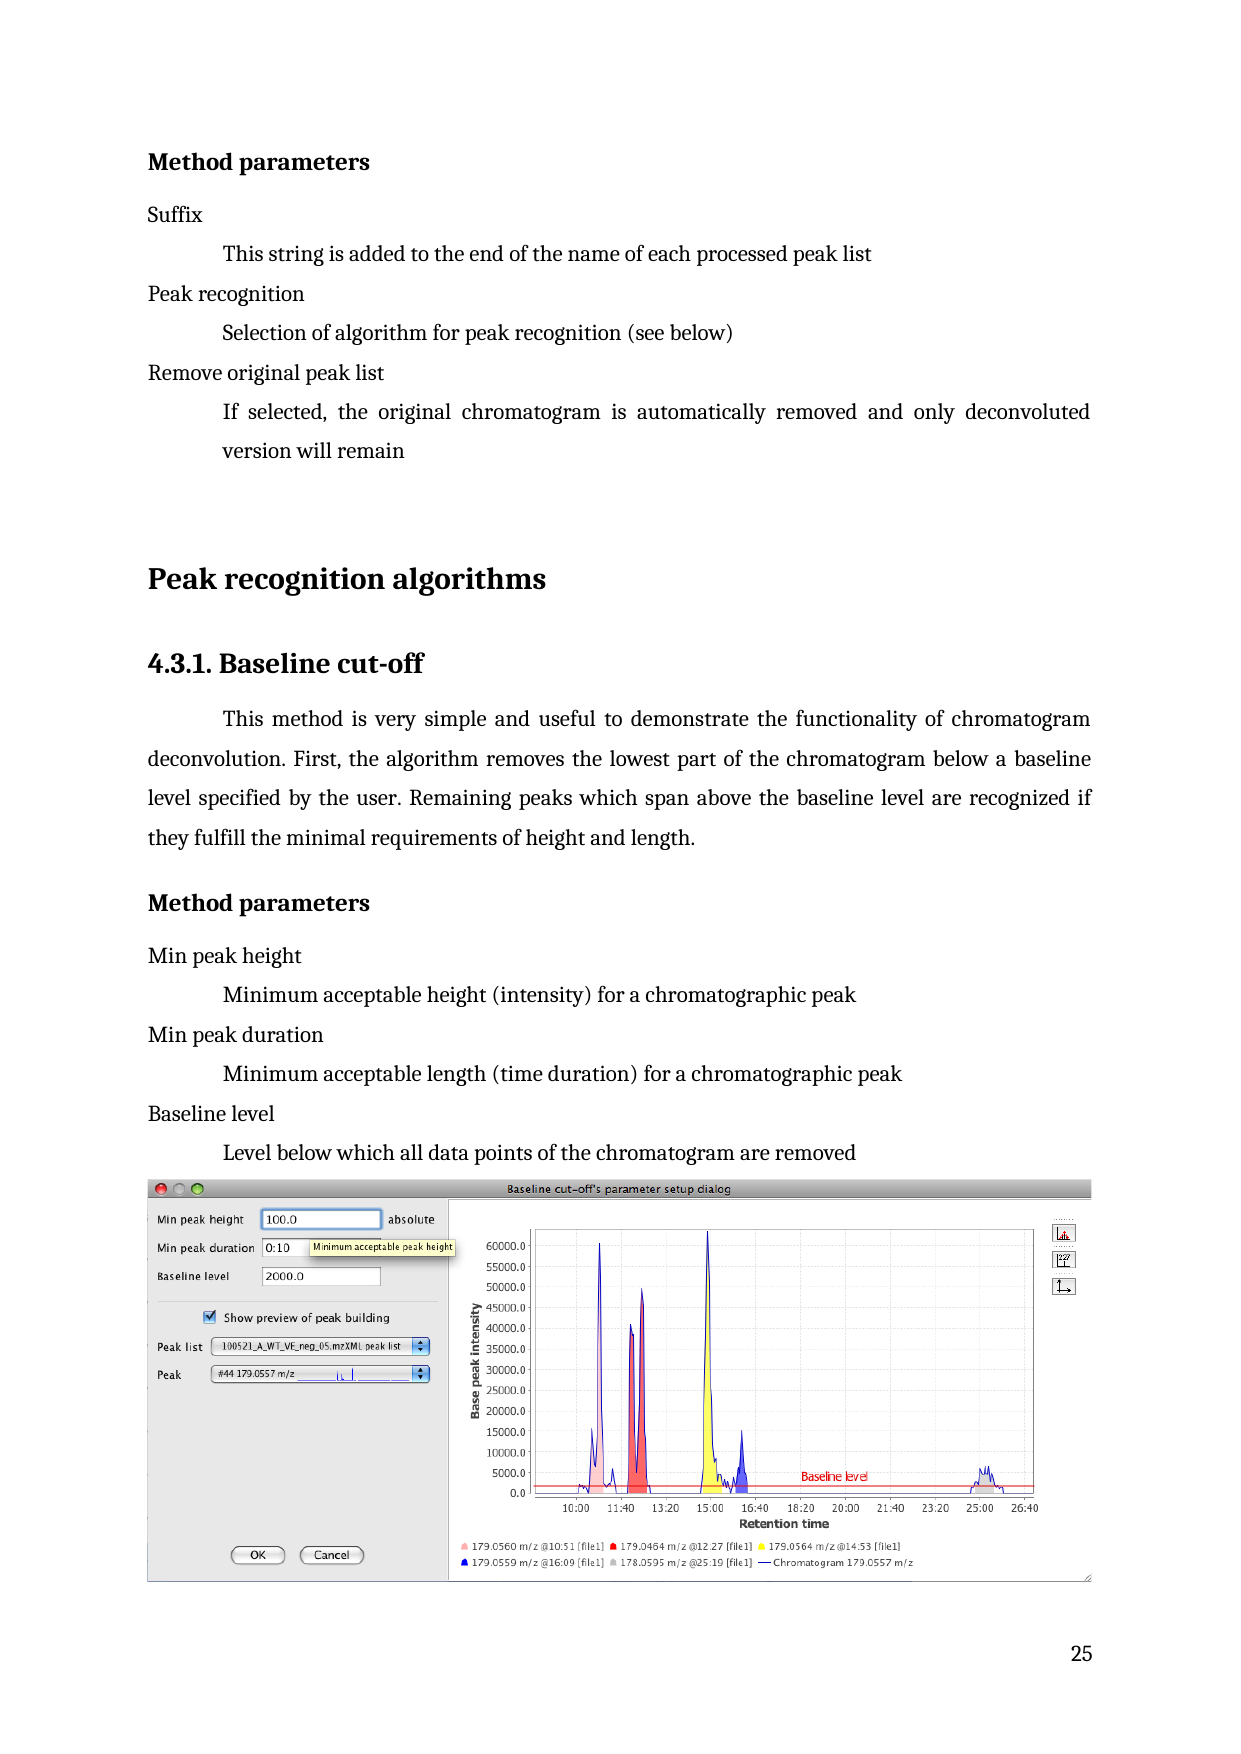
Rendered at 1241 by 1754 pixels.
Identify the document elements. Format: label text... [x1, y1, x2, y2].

text Min peak height [148, 942, 1092, 969]
text Remove original peak list [148, 359, 1092, 386]
text Minimum acceptable length (time duration) for a chromatographic peak [223, 1061, 1092, 1087]
text Level below which all data points of the chromatogram are removed [223, 1140, 1092, 1166]
text Baseline level [148, 1100, 1092, 1127]
subtitle Baseline cut-off [148, 647, 1092, 681]
text Selection of algorithm for peak recognition (see below) [223, 320, 1092, 346]
text This string is added to the end of the name of each processed peak list [223, 241, 1092, 267]
text If selected, the original chromatogram is automatically removed and only deconvoluted version will remain [223, 399, 1092, 465]
picture [147, 1179, 1092, 1582]
text Peak recognition [148, 280, 1092, 307]
text Suffix [148, 201, 1092, 228]
text Min peak duration [148, 1021, 1092, 1048]
text Minimum acceptable height (intensity) for a chromatographic peak [223, 982, 1092, 1008]
text This method is very simple and useful to demonstrate the functionality of chromatogram deconvolution. First, the algorithm removes the lowest part of the chromatogram below a baseline level specified by the user. Remaining peaks which span above the baseline level are recognized if they fulfill the minimal requirements of height and length. [148, 706, 1092, 851]
subtitle Method parameters [148, 148, 1092, 176]
subtitle Method parameters [148, 889, 1092, 917]
subtitle Peak recognition algorithms [148, 561, 1092, 597]
